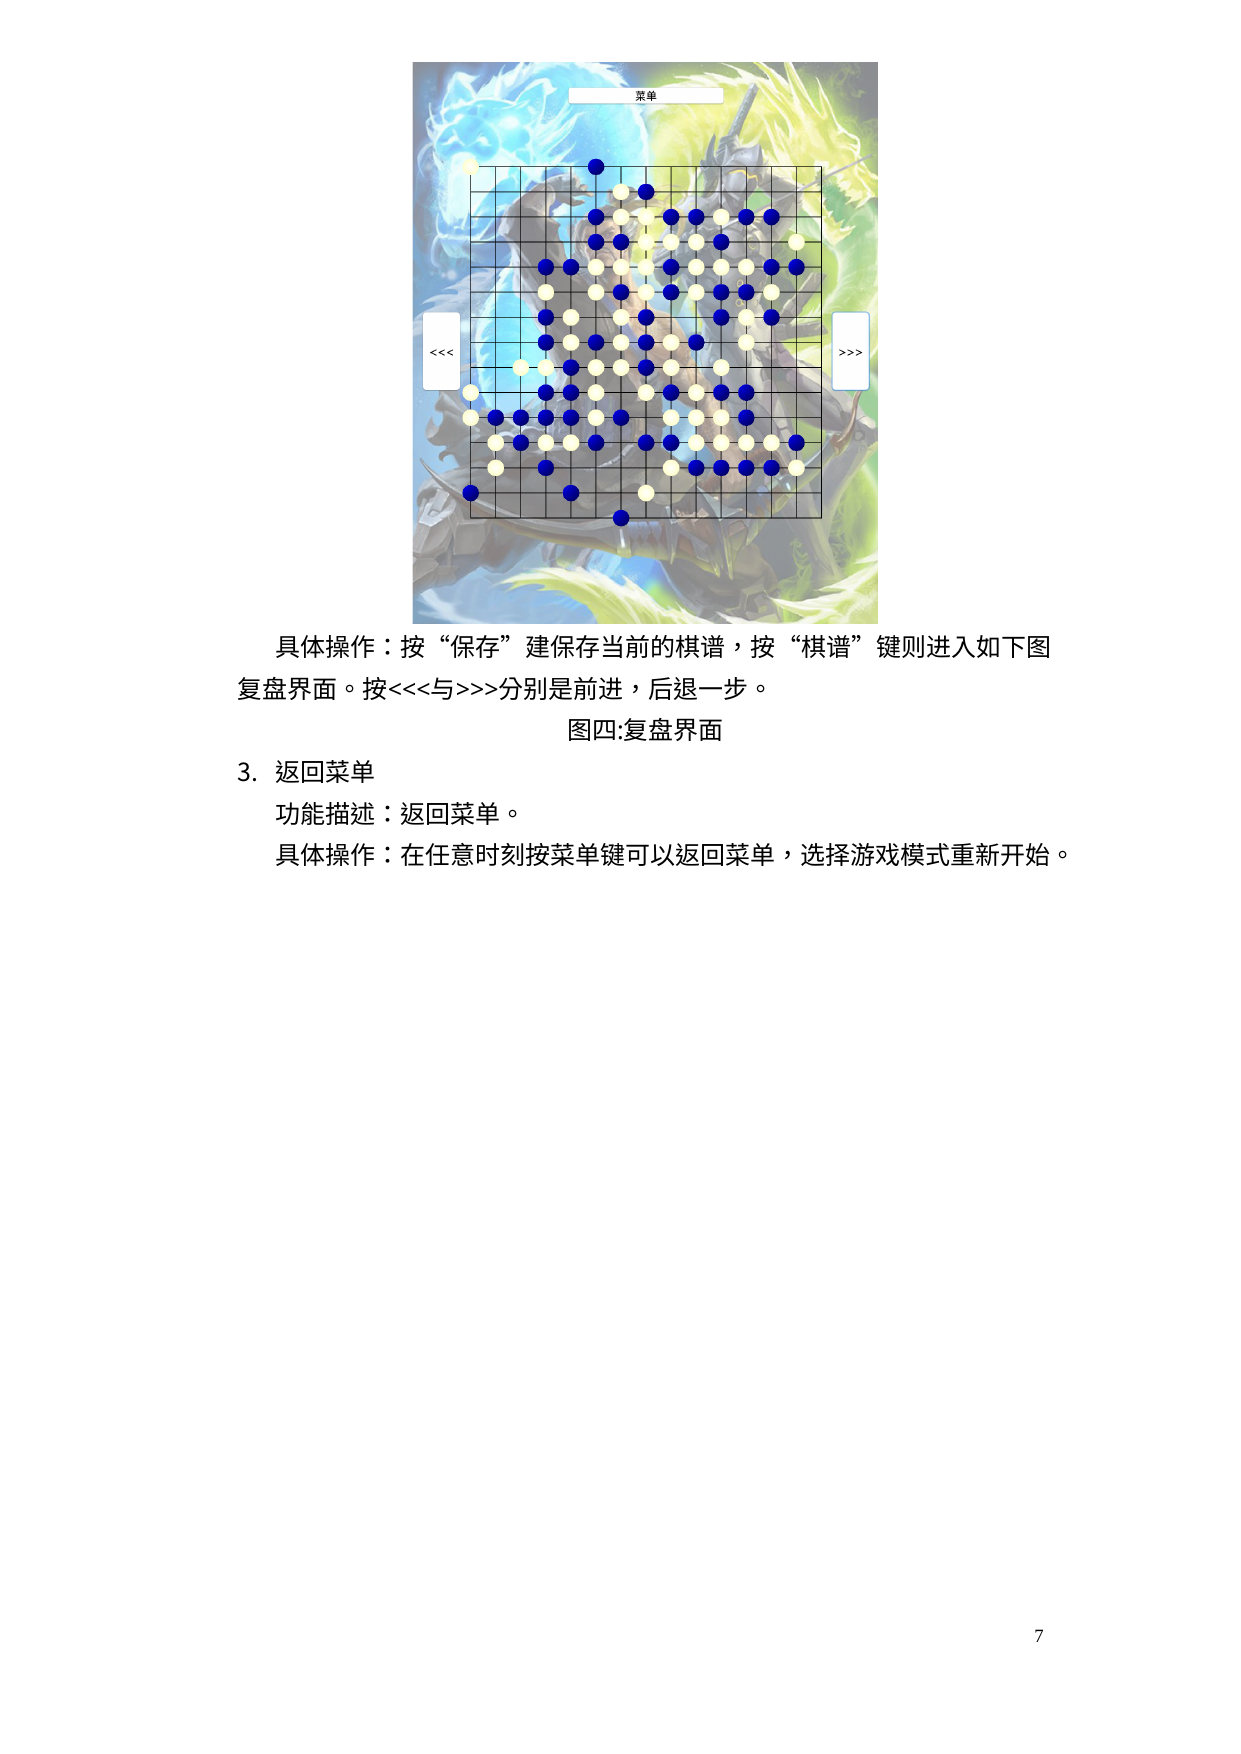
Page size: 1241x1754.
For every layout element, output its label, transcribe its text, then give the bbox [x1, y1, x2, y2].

picture [412, 62, 878, 624]
list 返回菜单 [238, 748, 1053, 790]
text 功能描述：返回菜单。 [187, 790, 1053, 831]
text 具体操作：在任意时刻按菜单键可以返回菜单，选择游戏模式重新开始。 [187, 831, 1053, 873]
text 图四:复盘界面 [238, 706, 1053, 748]
